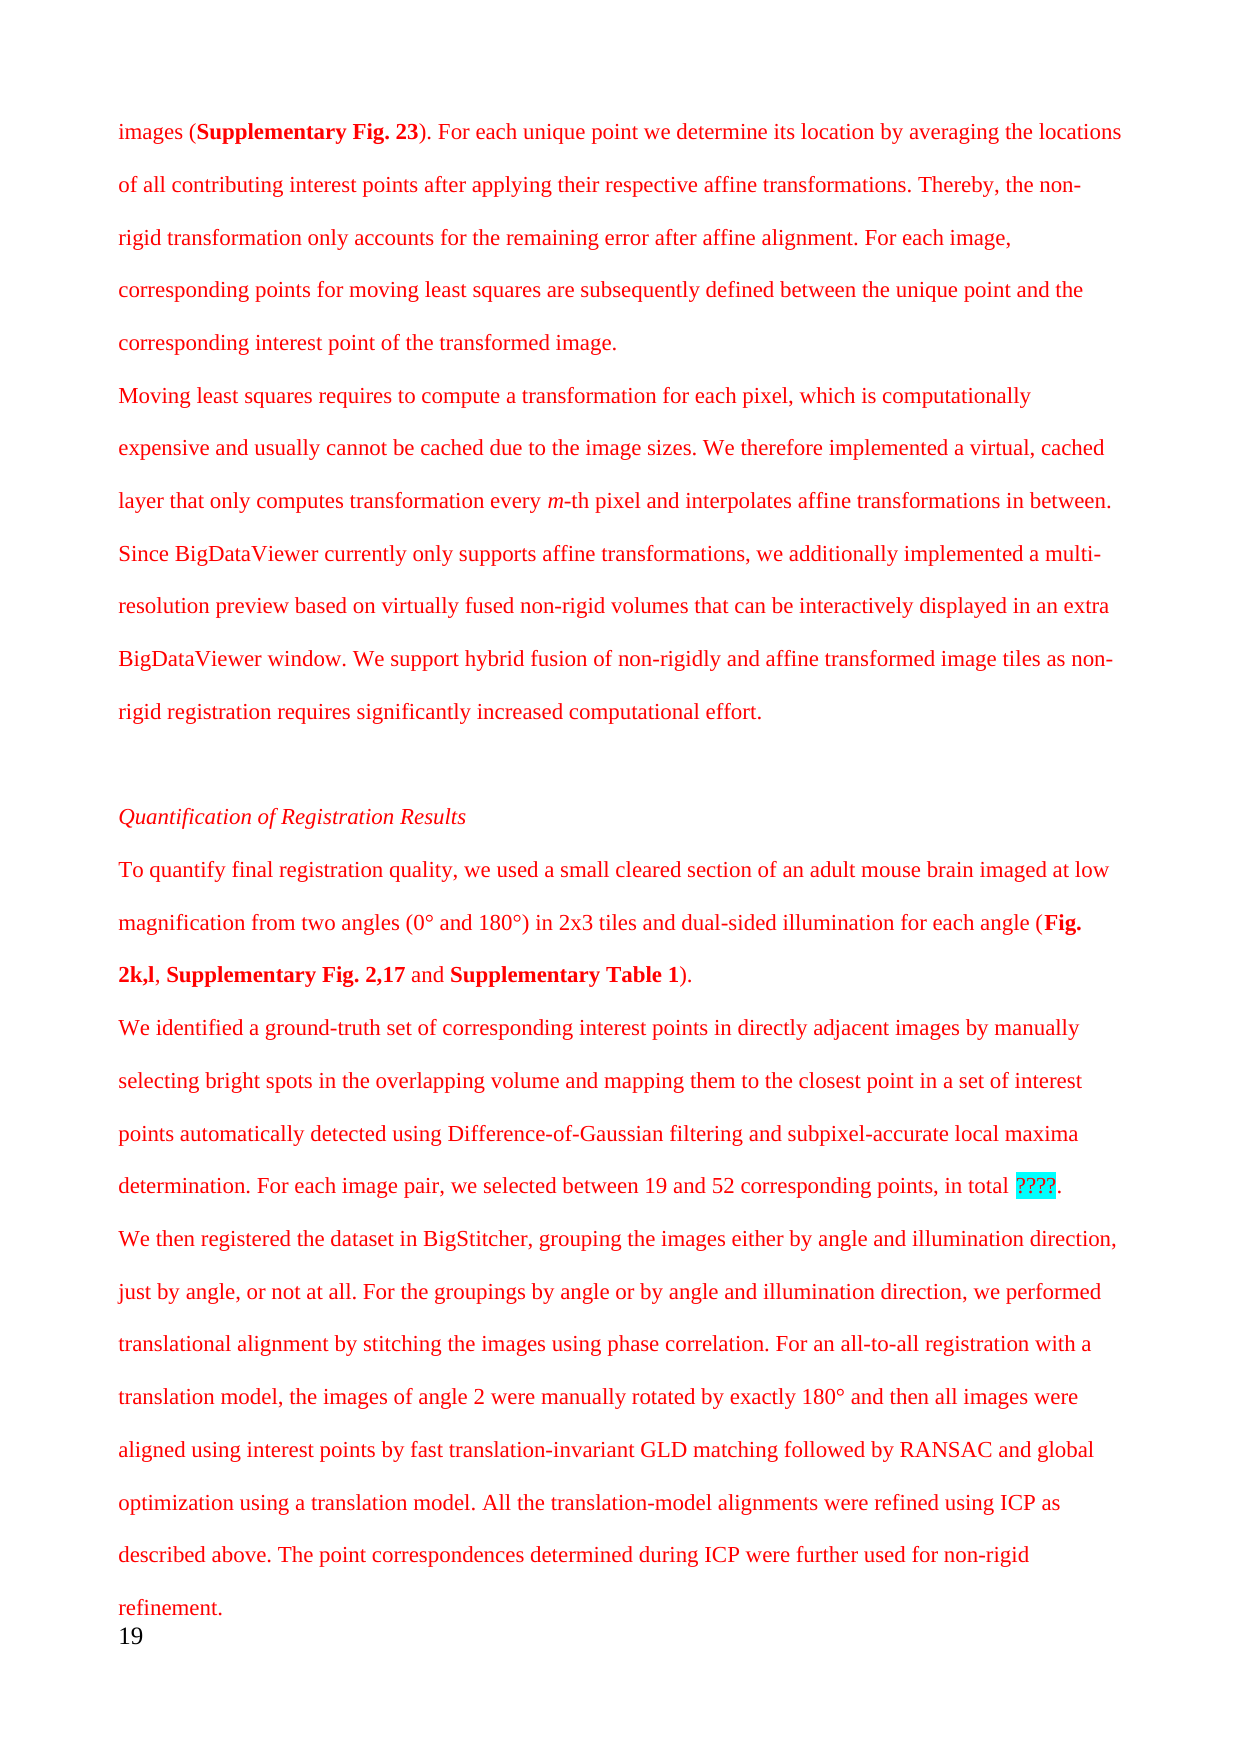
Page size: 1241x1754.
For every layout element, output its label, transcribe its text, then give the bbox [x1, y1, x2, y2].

text We identified a ground-truth set of corresponding interest points in directly adjacent images by manually selecting bright spots in the overlapping volume and mapping them to the closest point in a set of interest points automatically detected using Difference-of-Gaussian filtering and subpixel-accurate local maxima determination. For each image pair, we selected between 19 and 52 corresponding points, in total ????. [118, 1014, 1122, 1199]
text We then registered the dataset in BigStitcher, grouping the images either by angle and illumination direction, just by angle, or not at all. For the groupings by angle or by angle and illumination direction, we performed translational alignment by stitching the images using phase correlation. For an all-to-all registration with a translation model, the images of angle 2 were manually rotated by exactly 180° and then all images were aligned using interest points by fast translation-invariant GLD matching followed by RANSAC and global optimization using a translation model. All the translation-model alignments were refined using ICP as described above. The point correspondences determined during ICP were further used for non-rigid refinement. [118, 1225, 1122, 1620]
text To quantify final registration quality, we used a small cleared section of an adult mouse brain imaged at low magnification from two angles (0° and 180°) in 2x3 tiles and dual-sided illumination for each angle (Fig. 2k,l, Supplementary Fig. 2,17 and Supplementary Table 1). [118, 856, 1122, 988]
text Moving least squares requires to compute a transformation for each pixel, which is computationally expensive and usually cannot be cached due to the image sizes. We therefore implemented a virtual, cached layer that only computes transformation every m-th pixel and interpolates affine transformations in between. Since BigDataViewer currently only supports affine transformations, we additionally implemented a multi-resolution preview based on virtually fused non-rigid volumes that can be interactively displayed in an extra BigDataViewer window. We support hybrid fusion of non-rigidly and affine transformed image tiles as non-rigid registration requires significantly increased computational effort. [118, 382, 1122, 724]
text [118, 118, 1122, 355]
text Quantification of Registration Results [118, 803, 1122, 830]
